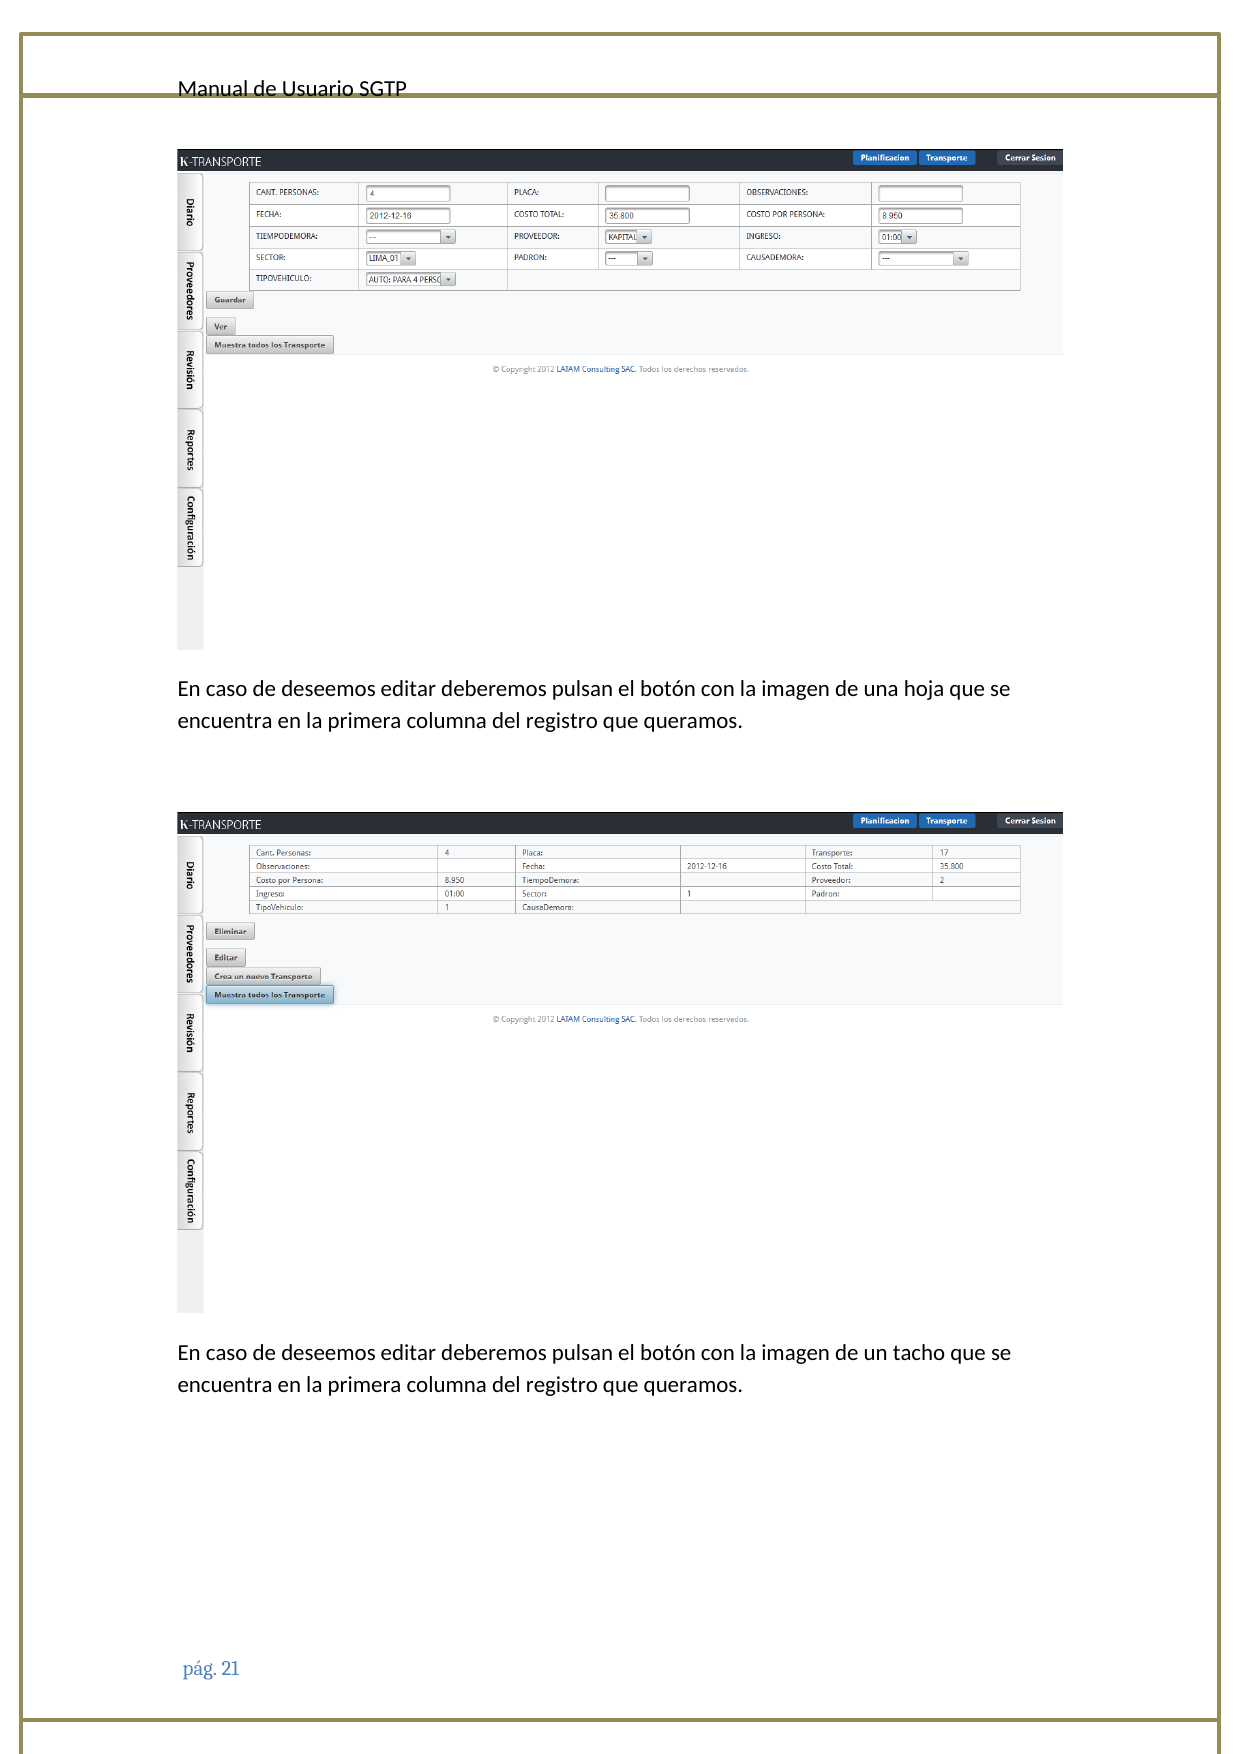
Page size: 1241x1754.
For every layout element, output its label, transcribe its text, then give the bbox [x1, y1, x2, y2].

text En caso de deseemos editar deberemos pulsan el botón con la imagen de una hoja que se encuentra en la primera columna del registro que queramos. [177, 674, 1063, 734]
picture [177, 812, 1063, 1313]
text En caso de deseemos editar deberemos pulsan el botón con la imagen de un tacho que se encuentra en la primera columna del registro que queramos. [177, 1338, 1063, 1398]
picture [177, 149, 1063, 650]
